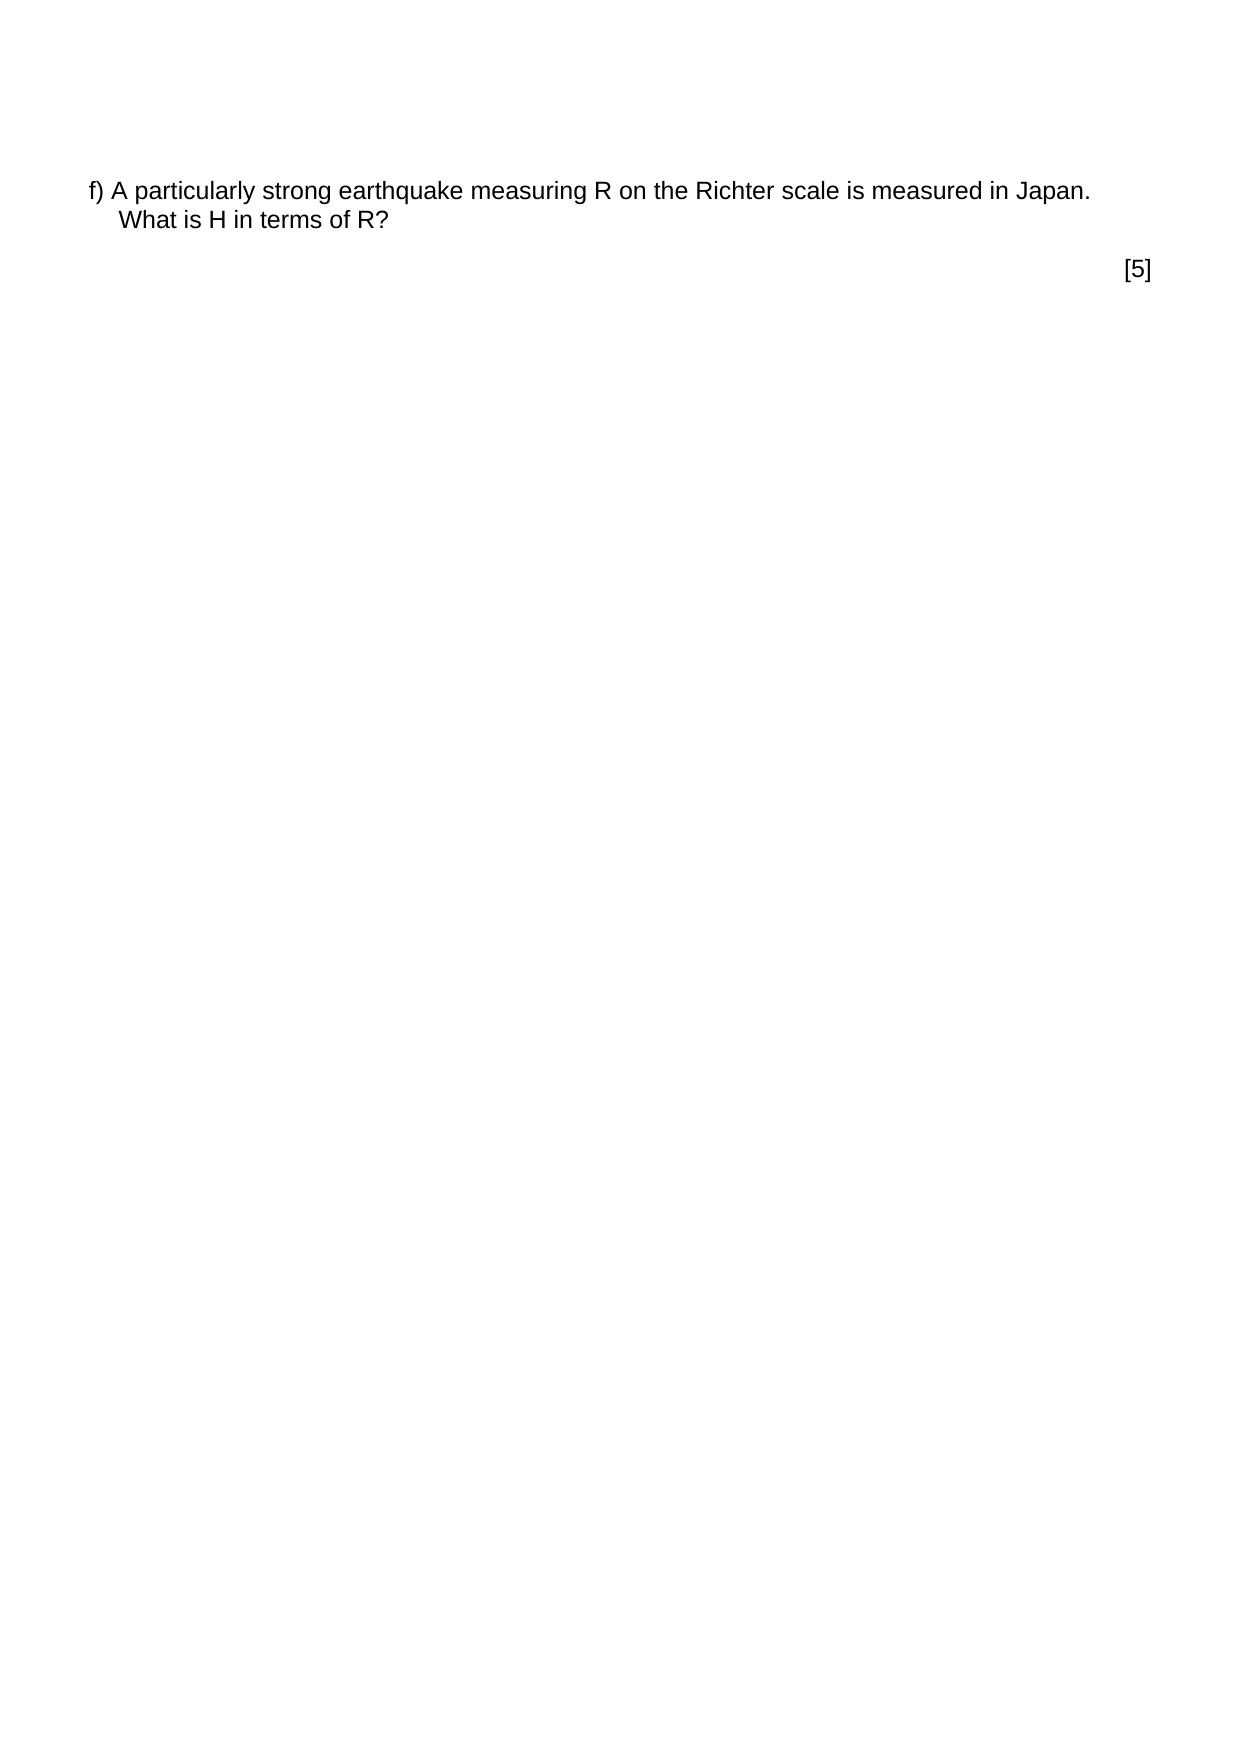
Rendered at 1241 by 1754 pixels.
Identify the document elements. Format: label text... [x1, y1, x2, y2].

text [5] [89, 254, 1152, 283]
text f) A particularly strong earthquake measuring R on the Richter scale is measured in Japan. What is H in terms of R? [89, 176, 1152, 233]
